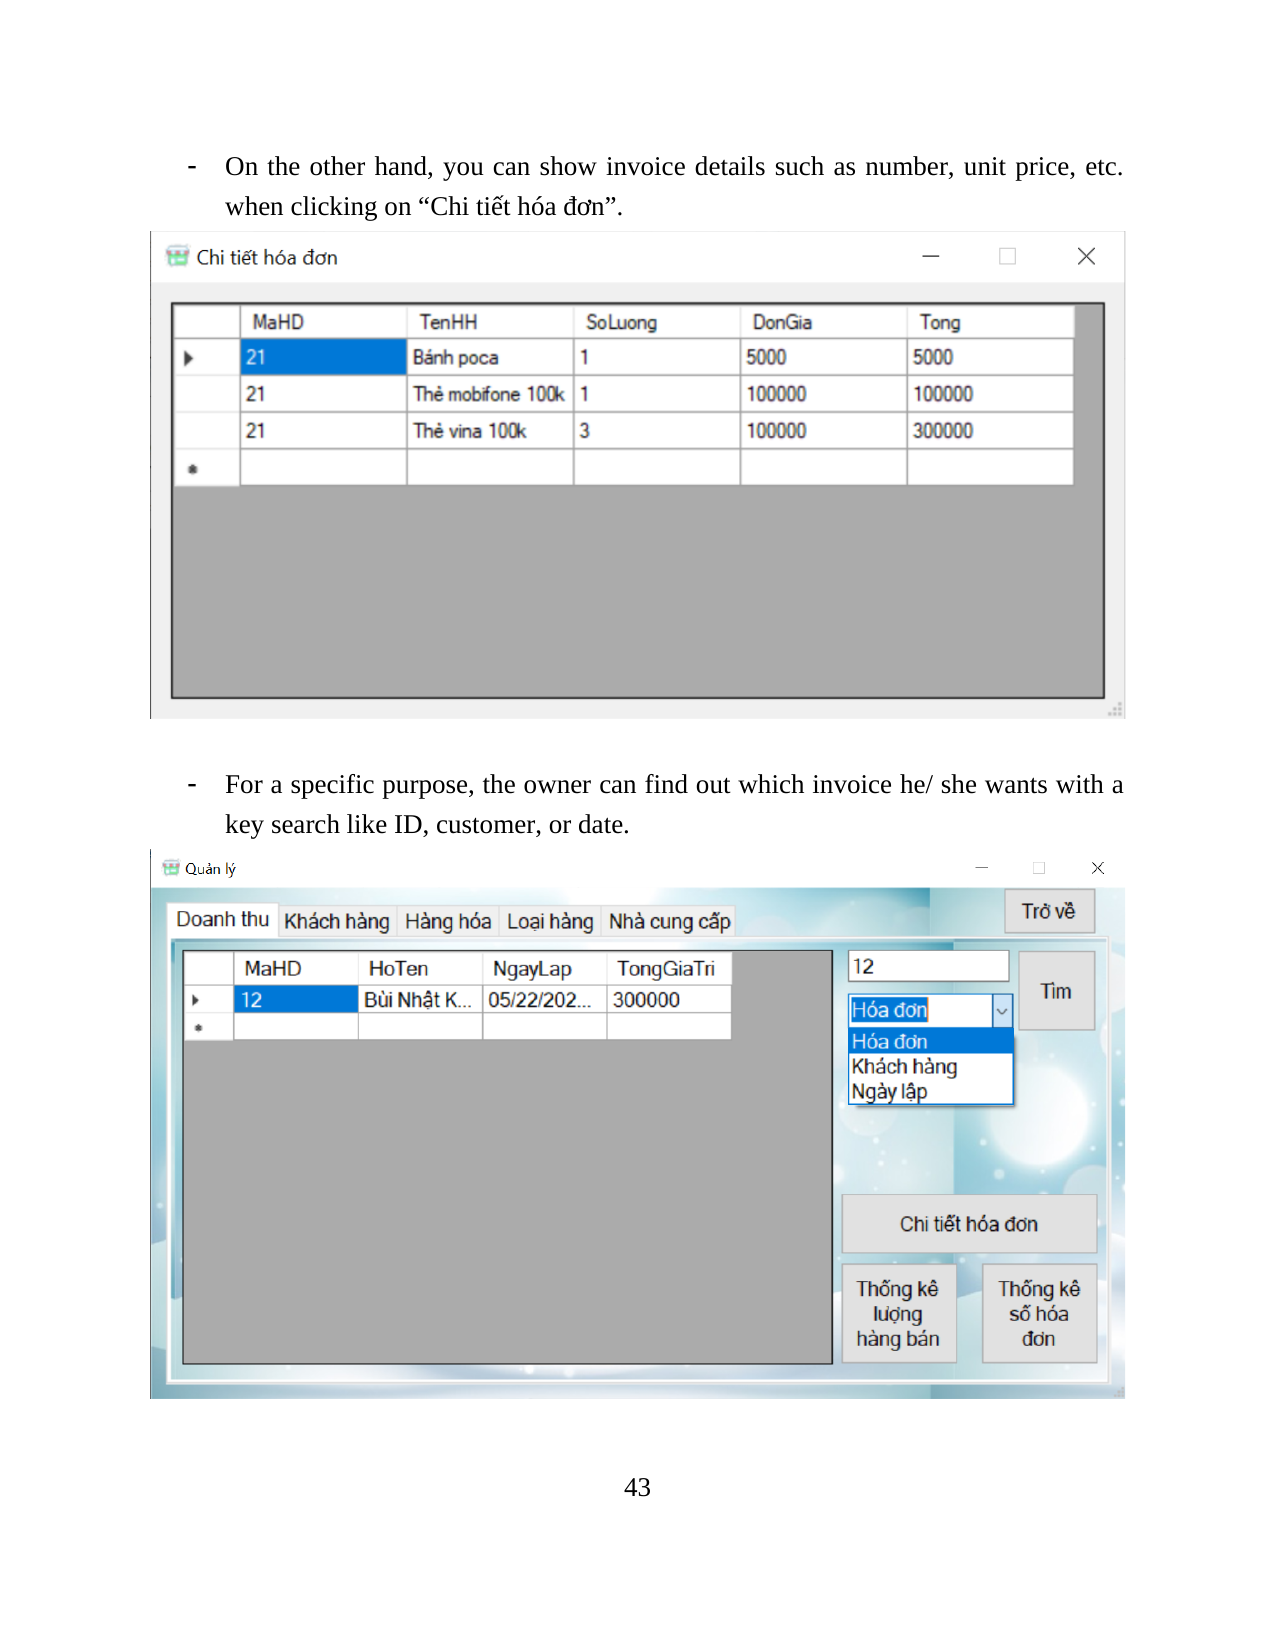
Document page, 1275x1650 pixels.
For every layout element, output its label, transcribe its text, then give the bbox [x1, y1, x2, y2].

list On the other hand, you can show invoice details such as number, unit price, etc. when clicking on “Chi tiết hóa đơn”. [187, 150, 1125, 222]
picture [150, 231, 1125, 719]
list For a specific purpose, the owner can find out which invoice he/ she wants with a key search like ID, customer, or date. [187, 768, 1125, 840]
picture [150, 849, 1125, 1399]
